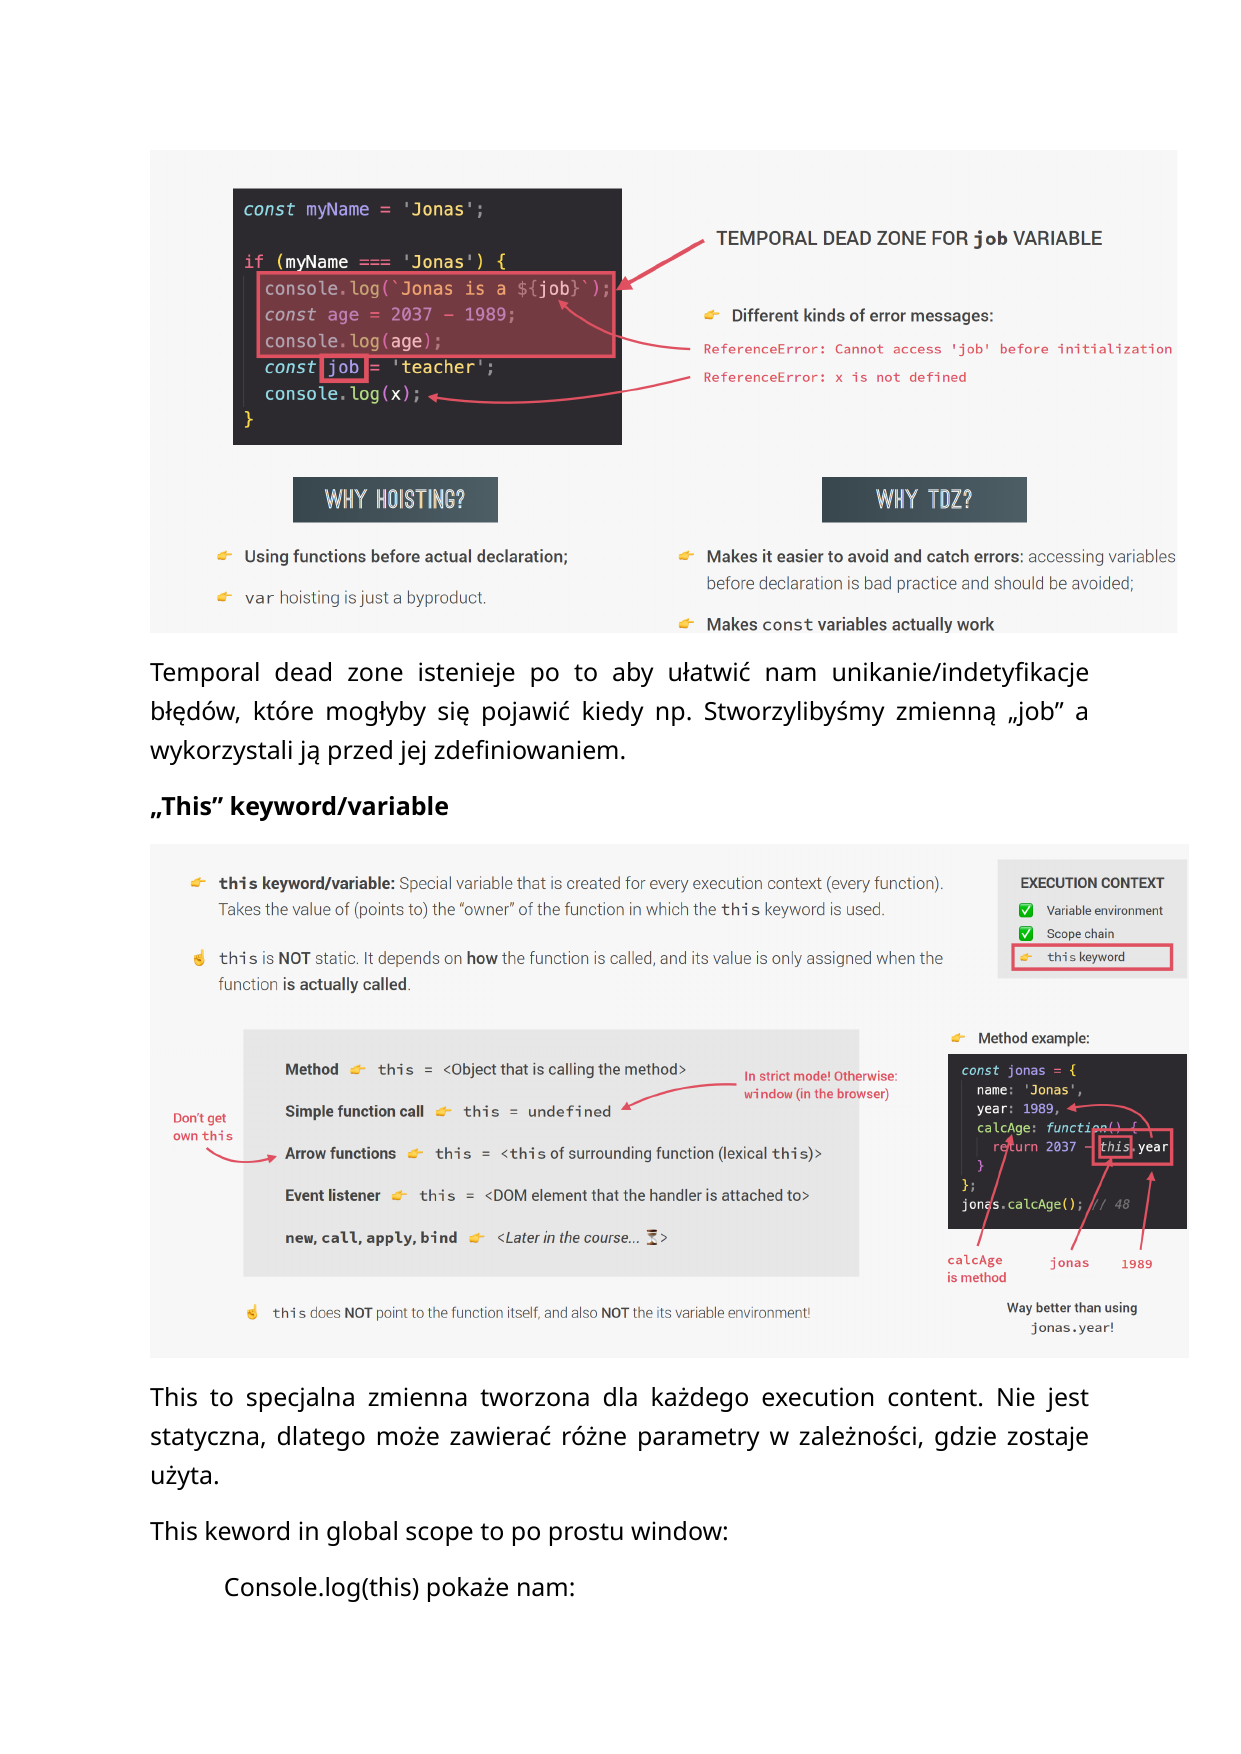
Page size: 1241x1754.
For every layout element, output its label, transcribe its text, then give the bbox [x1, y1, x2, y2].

text Temporal dead zone istenieje po to aby ułatwić nam unikanie/indetyfikacje błędów, które mogłyby się pojawić kiedy np. Stworzylibyśmy zmienną „job” a wykorzystali ją przed jej zdefiniowaniem. [150, 655, 1090, 767]
text This to specjalna zmienna tworzona dla każdego execution content. Nie jest statyczna, dlatego może zawierać różne parametry w zależności, gdzie zostaje użyta. [150, 1379, 1090, 1492]
text This keword in global scope to po prostu window: [150, 1514, 1090, 1548]
text „This” keyword/variable [150, 789, 1090, 823]
picture [150, 844, 1189, 1358]
text Console.log(this) pokaże nam: [150, 1569, 1090, 1603]
picture [150, 150, 1178, 633]
